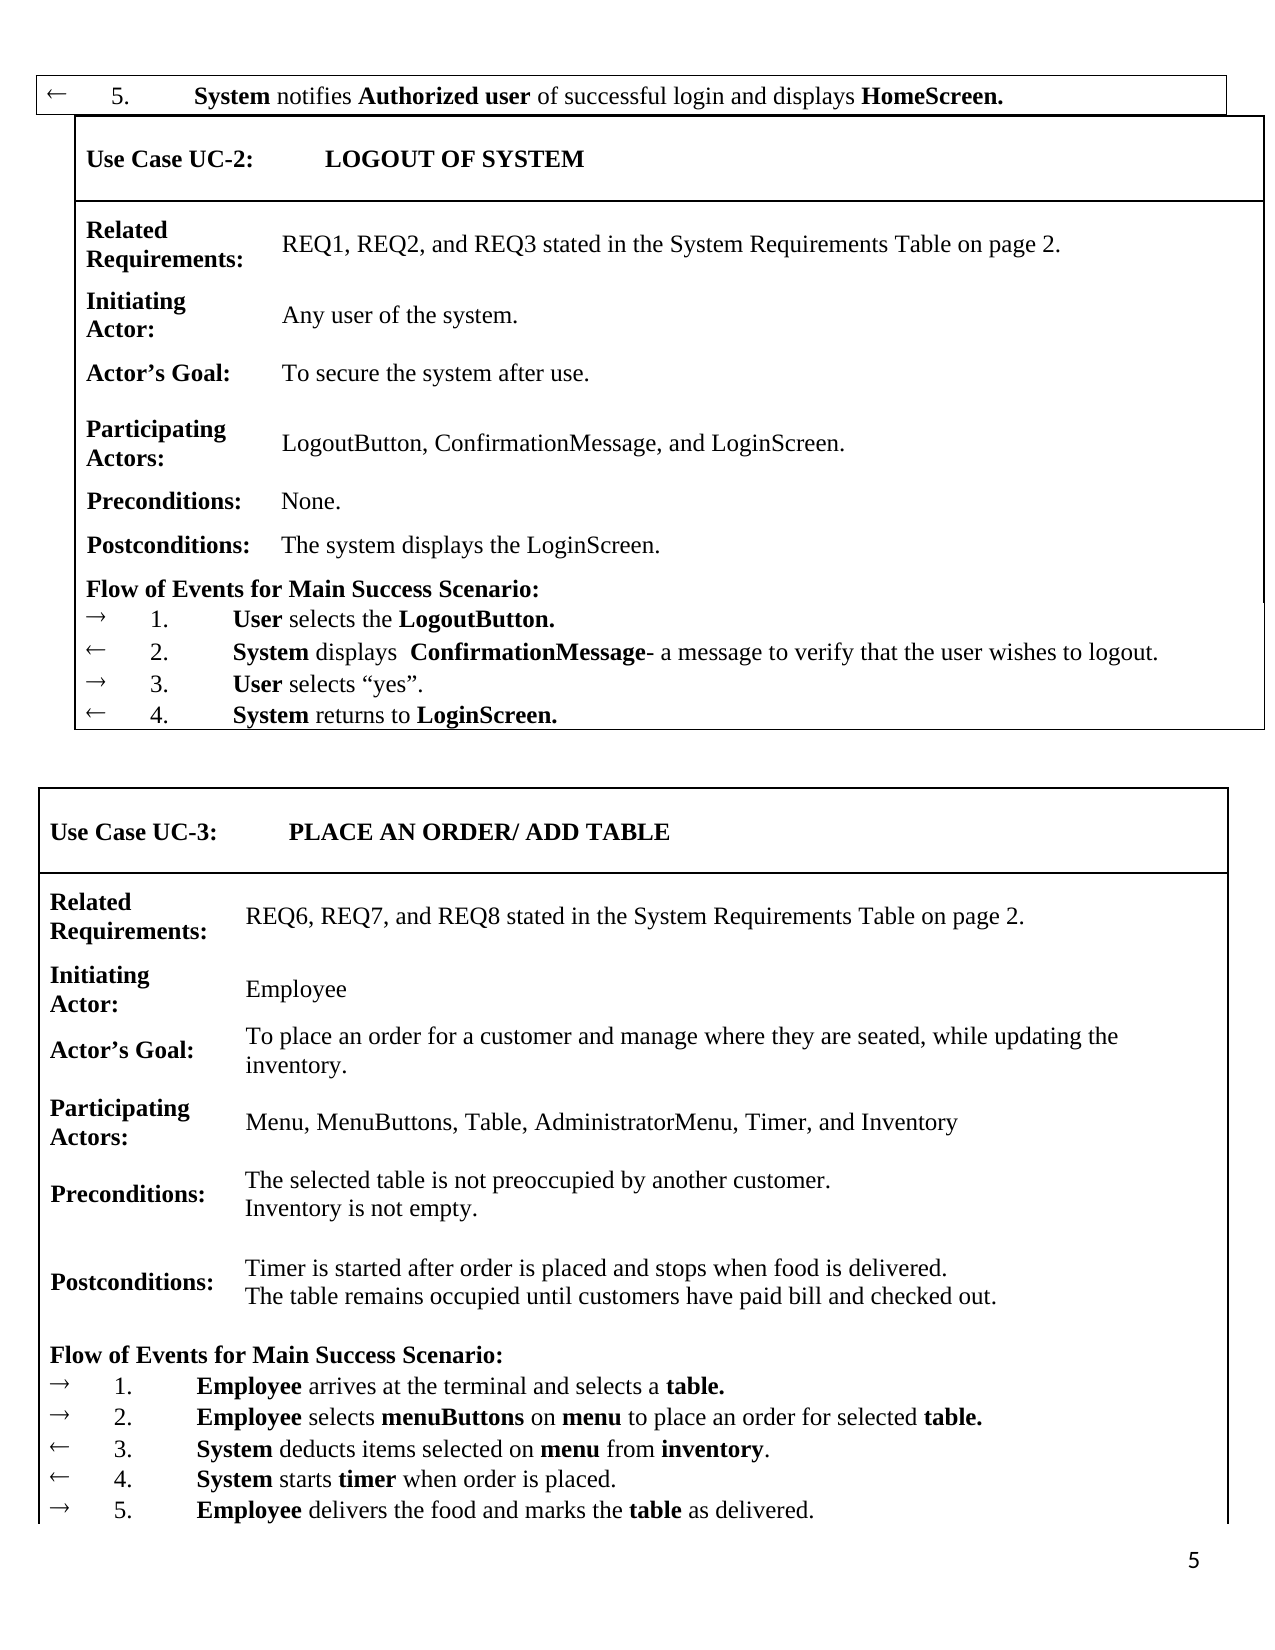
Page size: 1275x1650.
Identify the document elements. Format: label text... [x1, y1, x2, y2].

table_cell None. [270, 485, 1263, 516]
table_cell Initiating Actor: [76, 284, 270, 343]
table_cell [76, 668, 139, 698]
table_cell To secure the system after use. [270, 343, 1263, 400]
table_cell System notifies Authorized user of successful login and displays HomeScreen. [183, 76, 1226, 114]
table_cell The selected table is not preoccupied by another customer. Inventory is not empty. [234, 1163, 1227, 1222]
table_cell User selects “yes”. [222, 668, 1264, 698]
table_cell [76, 633, 139, 668]
table_cell User selects the LogoutButton. [222, 603, 1264, 633]
table_cell 2. [103, 1400, 186, 1432]
table_cell [40, 1493, 103, 1523]
table_cell Preconditions: [40, 1163, 234, 1222]
table_cell System starts timer when order is placed. [186, 1463, 1227, 1493]
table_cell System displays ConfirmationMessage- a message to verify that the user wishes to logout. [222, 633, 1264, 668]
table_cell [40, 1463, 103, 1493]
table_cell Initiating Actor: [40, 956, 234, 1019]
table_cell Employee [234, 956, 1227, 1019]
table_cell Employee arrives at the terminal and selects a table. [186, 1369, 1227, 1399]
table_cell 5. [103, 1493, 186, 1523]
table_cell Employee selects menuButtons on menu to place an order for selected table. [186, 1400, 1227, 1432]
table_cell 1. [103, 1369, 186, 1399]
table_cell System deducts items selected on menu from inventory. [186, 1433, 1227, 1463]
table_cell Employee delivers the food and marks the table as delivered. [186, 1493, 1227, 1523]
table_cell REQ6, REQ7, and REQ8 stated in the System Requirements Table on page 2. [234, 874, 1227, 956]
table_header Use Case UC-2: [76, 117, 314, 199]
table_header PLACE AN ORDER/ ADD TABLE [278, 789, 1227, 872]
table_cell [40, 1369, 103, 1399]
table_cell Flow of Events for Main Success Scenario: [76, 572, 1263, 603]
table_cell Participating Actors: [76, 400, 270, 484]
table_cell Postconditions: [40, 1222, 234, 1339]
table_cell [40, 1400, 103, 1432]
table_cell REQ1, REQ2, and REQ3 stated in the System Requirements Table on page 2. [270, 202, 1263, 284]
table_cell To place an order for a customer and manage where they are seated, while updating the inventory. [234, 1020, 1227, 1078]
table_cell Related Requirements: [40, 874, 234, 956]
table_cell 3. [139, 668, 222, 698]
table_cell Actor’s Goal: [40, 1020, 234, 1078]
table_cell 1. [139, 603, 222, 633]
table_cell [76, 698, 139, 728]
table_cell Related Requirements: [76, 202, 270, 284]
table_cell 3. [103, 1433, 186, 1463]
table_cell Preconditions: [76, 485, 270, 516]
table_cell System returns to LoginScreen. [222, 698, 1264, 728]
table_cell [76, 603, 139, 633]
table_cell [40, 1433, 103, 1463]
table_cell Postconditions: [76, 516, 270, 572]
table_cell LogoutButton, ConfirmationMessage, and LoginScreen. [270, 400, 1263, 484]
table_cell [37, 76, 100, 114]
table_cell 4. [103, 1463, 186, 1493]
table_cell Menu, MenuButtons, Table, AdministratorMenu, Timer, and Inventory [234, 1079, 1227, 1163]
table_cell Actor’s Goal: [76, 343, 270, 400]
table_cell Timer is started after order is placed and stops when food is delivered. The table remains occupied until customers have paid bill and checked out. [234, 1222, 1227, 1339]
table_cell 2. [139, 633, 222, 668]
table_cell Any user of the system. [270, 284, 1263, 343]
table_cell 4. [139, 698, 222, 728]
table_cell Flow of Events for Main Success Scenario: [40, 1339, 1227, 1369]
table_header LOGOUT OF SYSTEM [314, 117, 1263, 199]
table_cell 5. [100, 76, 183, 114]
table_header Use Case UC-3: [40, 789, 278, 872]
table_cell Participating Actors: [40, 1079, 234, 1163]
table_cell The system displays the LoginScreen. [270, 516, 1263, 572]
